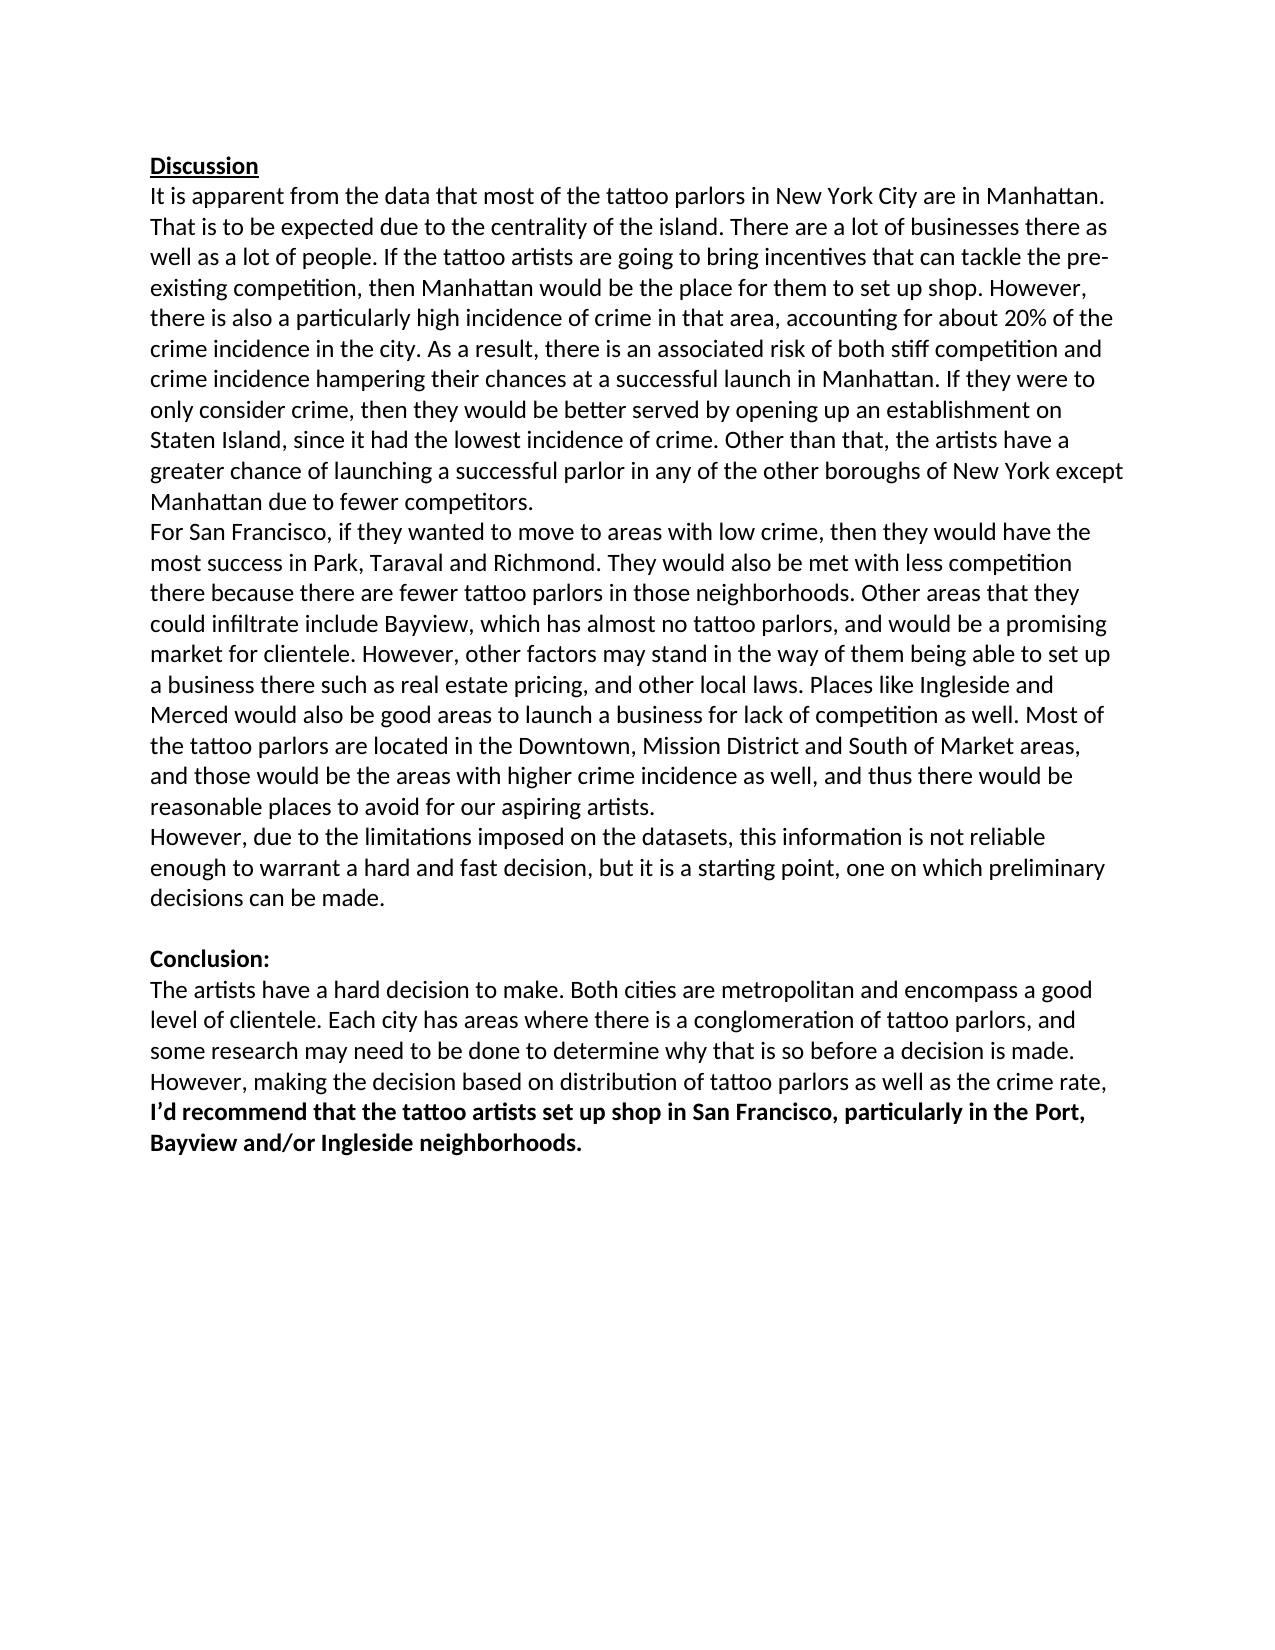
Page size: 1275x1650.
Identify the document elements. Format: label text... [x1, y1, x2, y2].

text However, due to the limitations imposed on the datasets, this information is not reliable enough to warrant a hard and fast decision, but it is a starting point, one on which preliminary decisions can be made. [150, 821, 1125, 913]
text Discussion [150, 150, 1125, 181]
text The artists have a hard decision to make. Both cities are metropolitan and encompass a good level of clientele. Each city has areas where there is a conglomeration of tattoo parlors, and some research may need to be done to determine why that is so before a decision is made. However, making the decision based on distribution of tattoo parlors as well as the crime rate, I’d recommend that the tattoo artists set up shop in San Francisco, particularly in the Port, Bayview and/or Ingleside neighborhoods. [150, 974, 1125, 1157]
text For San Francisco, if they wanted to move to areas with low crime, then they would have the most success in Park, Taraval and Richmond. They would also be met with less competition there because there are fewer tattoo parlors in those neighborhoods. Other areas that they could infiltrate include Bayview, which has almost no tattoo parlors, and would be a promising market for clientele. However, other factors may stand in the way of them being able to set up a business there such as real estate pricing, and other local laws. Places like Ingleside and Merced would also be good areas to launch a business for lack of competition as well. Most of the tattoo parlors are located in the Downtown, Mission District and South of Market areas, and those would be the areas with higher crime incidence as well, and thus there would be reasonable places to avoid for our aspiring artists. [150, 516, 1125, 821]
text It is apparent from the data that most of the tattoo parlors in New York City are in Manhattan. That is to be expected due to the centrality of the island. There are a lot of businesses there as well as a lot of people. If the tattoo artists are going to bring incentives that can tackle the pre-existing competition, then Manhattan would be the place for them to set up shop. However, there is also a particularly high incidence of crime in that area, accounting for about 20% of the crime incidence in the city. As a result, there is an associated risk of both stiff competition and crime incidence hampering their chances at a successful launch in Manhattan. If they were to only consider crime, then they would be better served by opening up an establishment on Staten Island, since it had the lowest incidence of crime. Other than that, the artists have a greater chance of launching a successful parlor in any of the other boroughs of New York except Manhattan due to fewer competitors. [150, 181, 1125, 516]
text Conclusion: [150, 943, 1125, 974]
